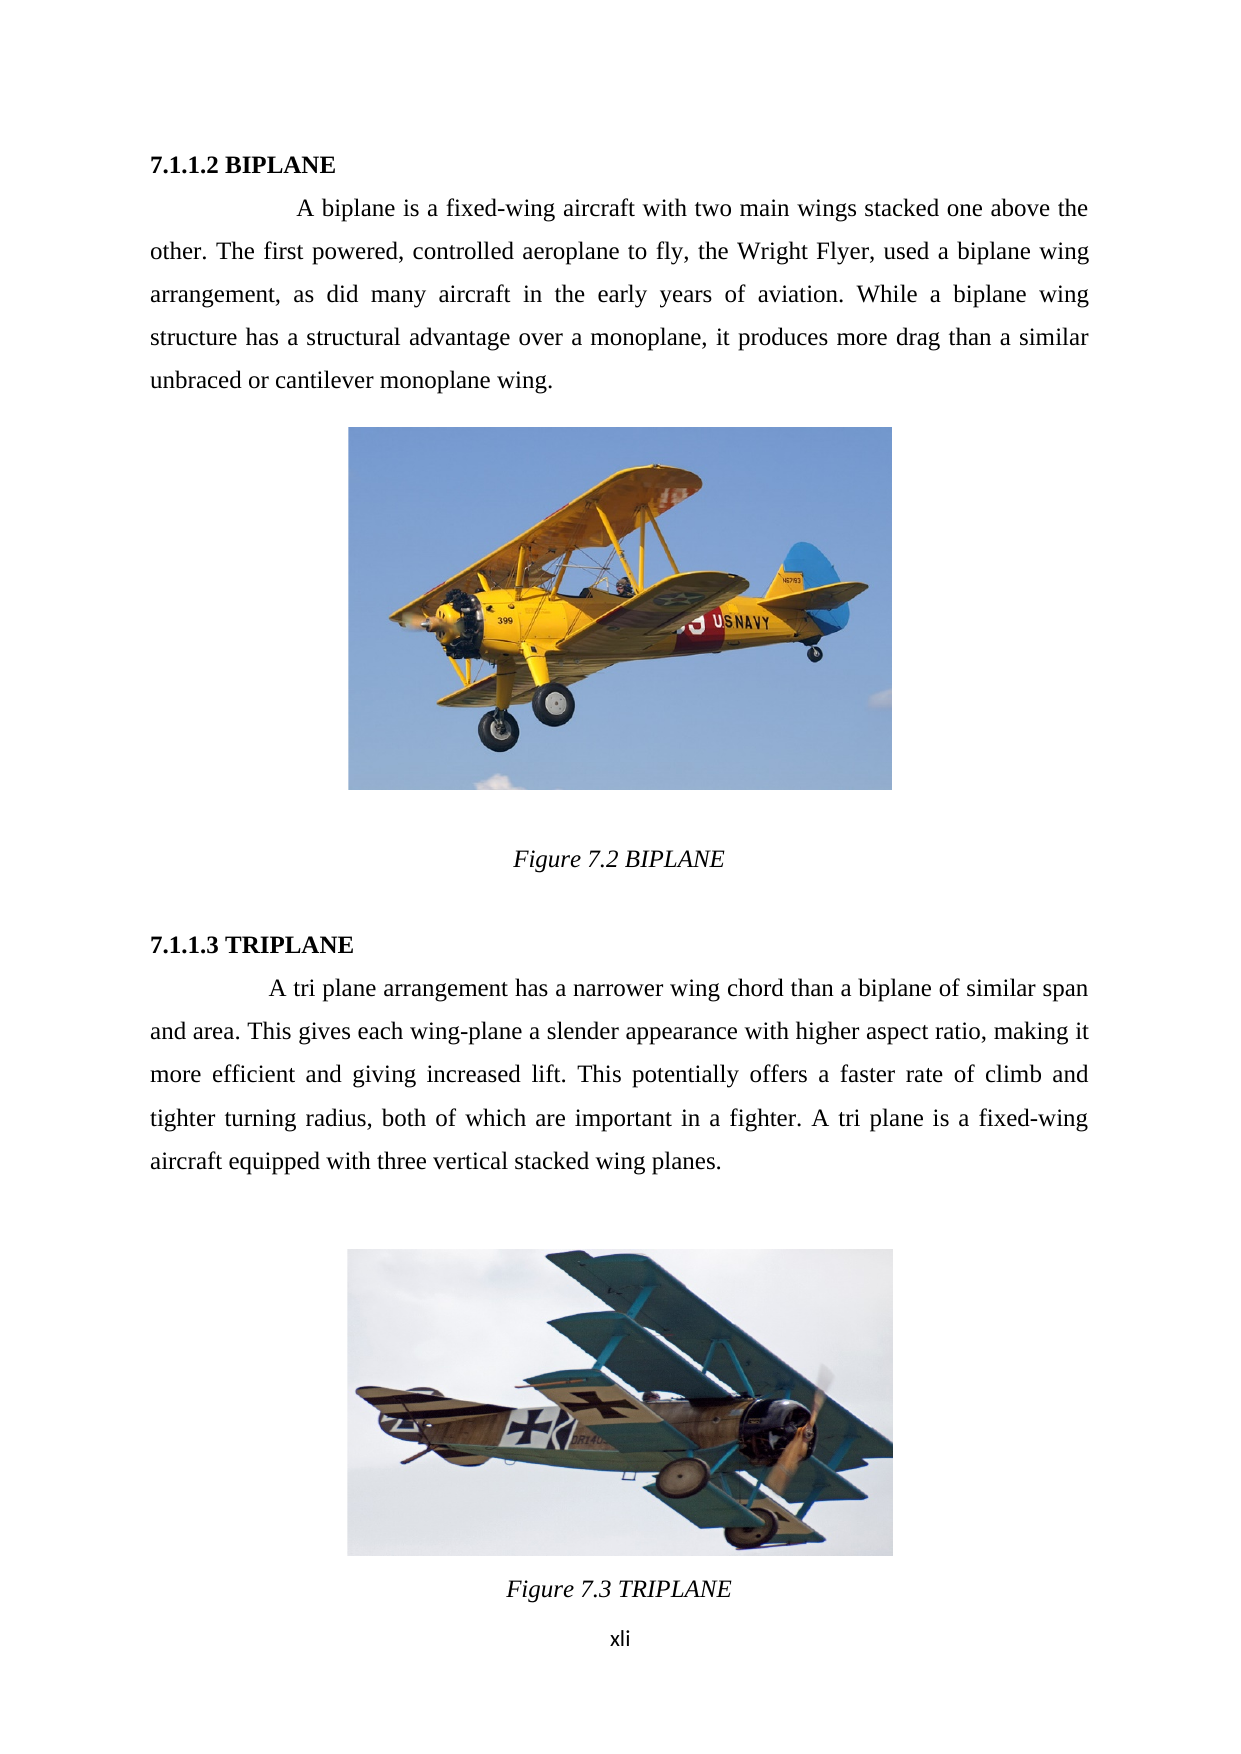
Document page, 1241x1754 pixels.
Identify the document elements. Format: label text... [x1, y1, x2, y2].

list 7.1.1.3 TRIPLANE [150, 930, 1090, 959]
list A tri plane arrangement has a narrower wing chord than a biplane of similar span and area. This gives each wing-plane a slender appearance with higher aspect ratio, making it more efficient and giving increased lift. This potentially offers a faster rate of climb and tighter turning radius, both of which are important in a fighter. A tri plane is a fixed-wing aircraft equipped with three vertical stacked wing planes. [150, 973, 1090, 1174]
list 7.1.1.2 BIPLANE [150, 150, 1090, 179]
list Figure 7.3 TRIPLANE [150, 1574, 1090, 1603]
picture [347, 1249, 893, 1556]
list A biplane is a fixed-wing aircraft with two main wings stacked one above the other. The first powered, controlled aeroplane to fly, the Wright Flyer, used a biplane wing arrangement, as did many aircraft in the early years of aviation. While a biplane wing structure has a structural advantage over a monoplane, it produces more drag than a similar unbraced or cantilever monoplane wing. [150, 193, 1090, 394]
list Figure 7.2 BIPLANE [150, 844, 1090, 873]
picture [348, 427, 892, 790]
